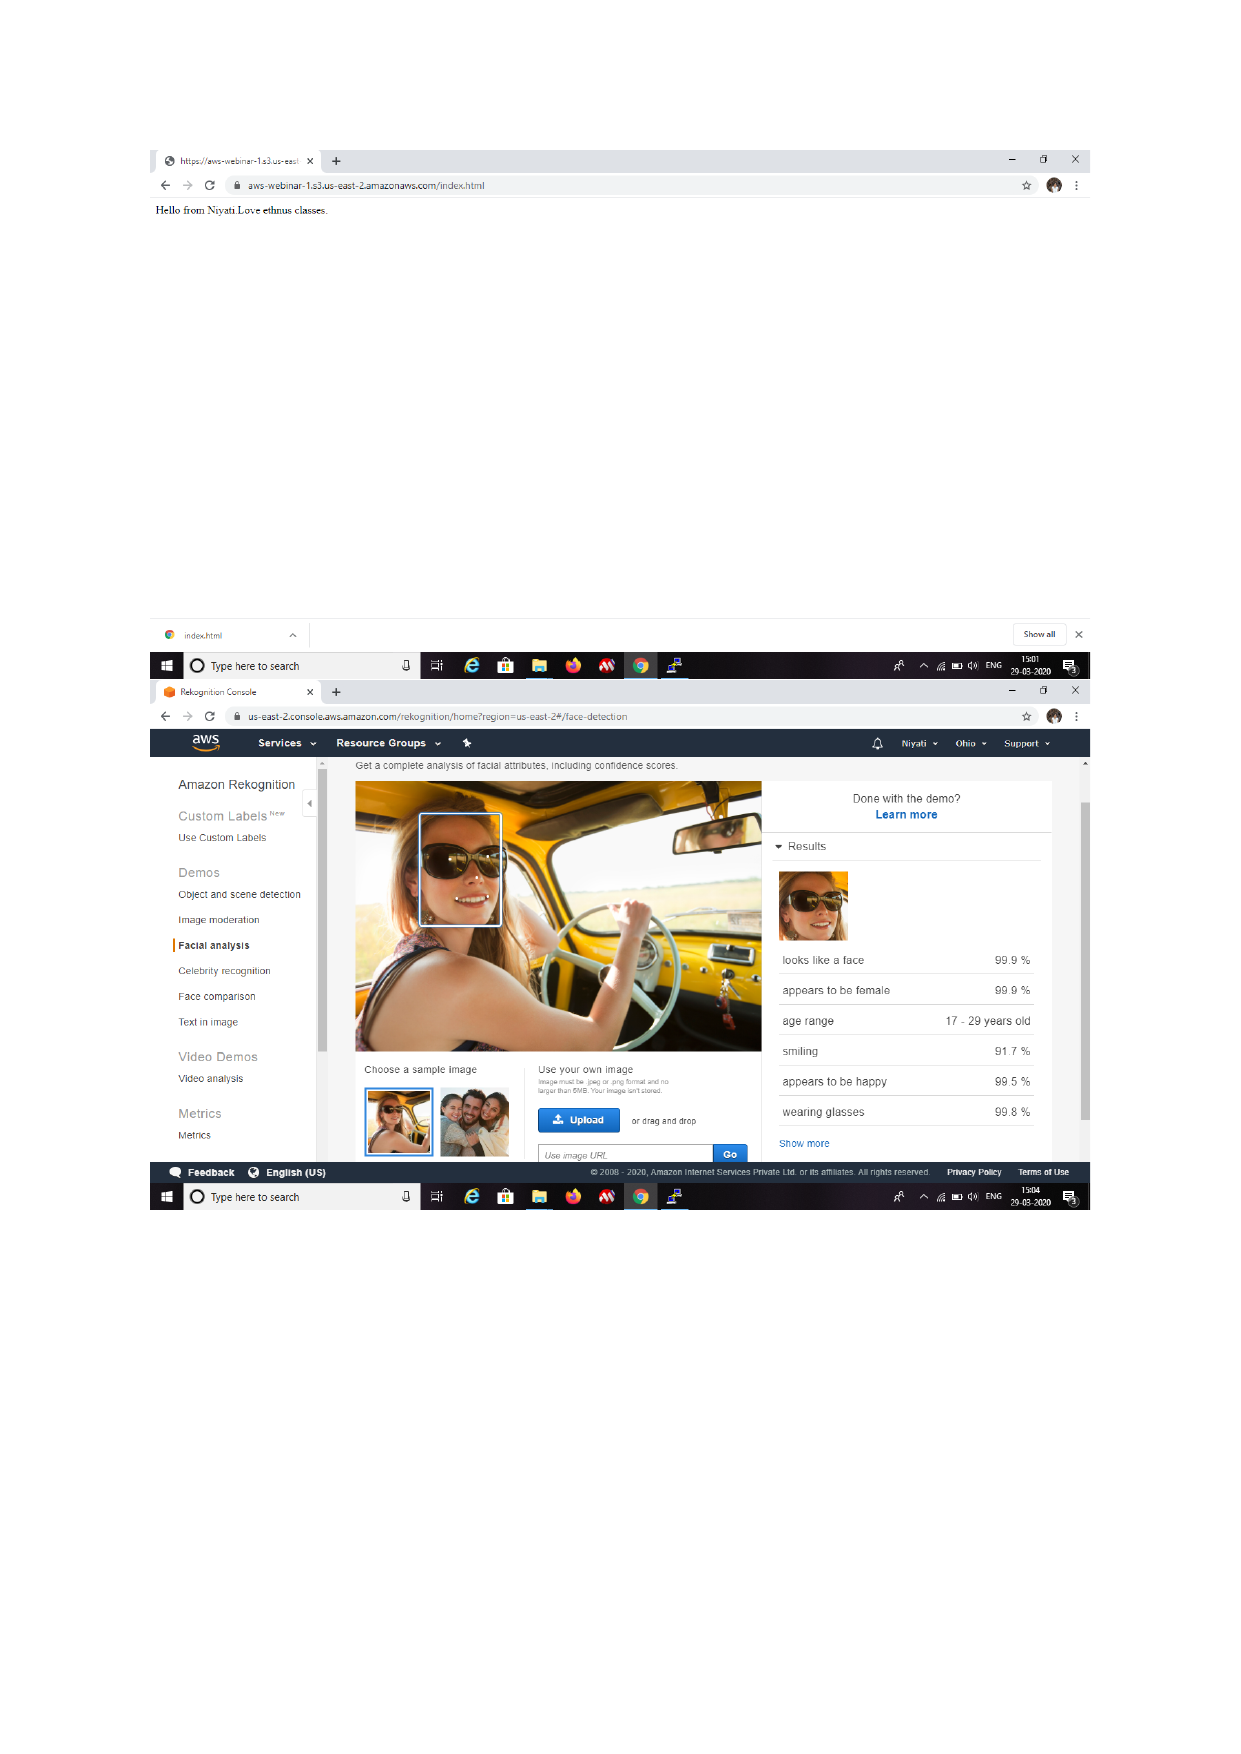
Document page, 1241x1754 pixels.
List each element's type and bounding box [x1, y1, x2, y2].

picture [150, 680, 1091, 1210]
picture [150, 150, 1091, 679]
